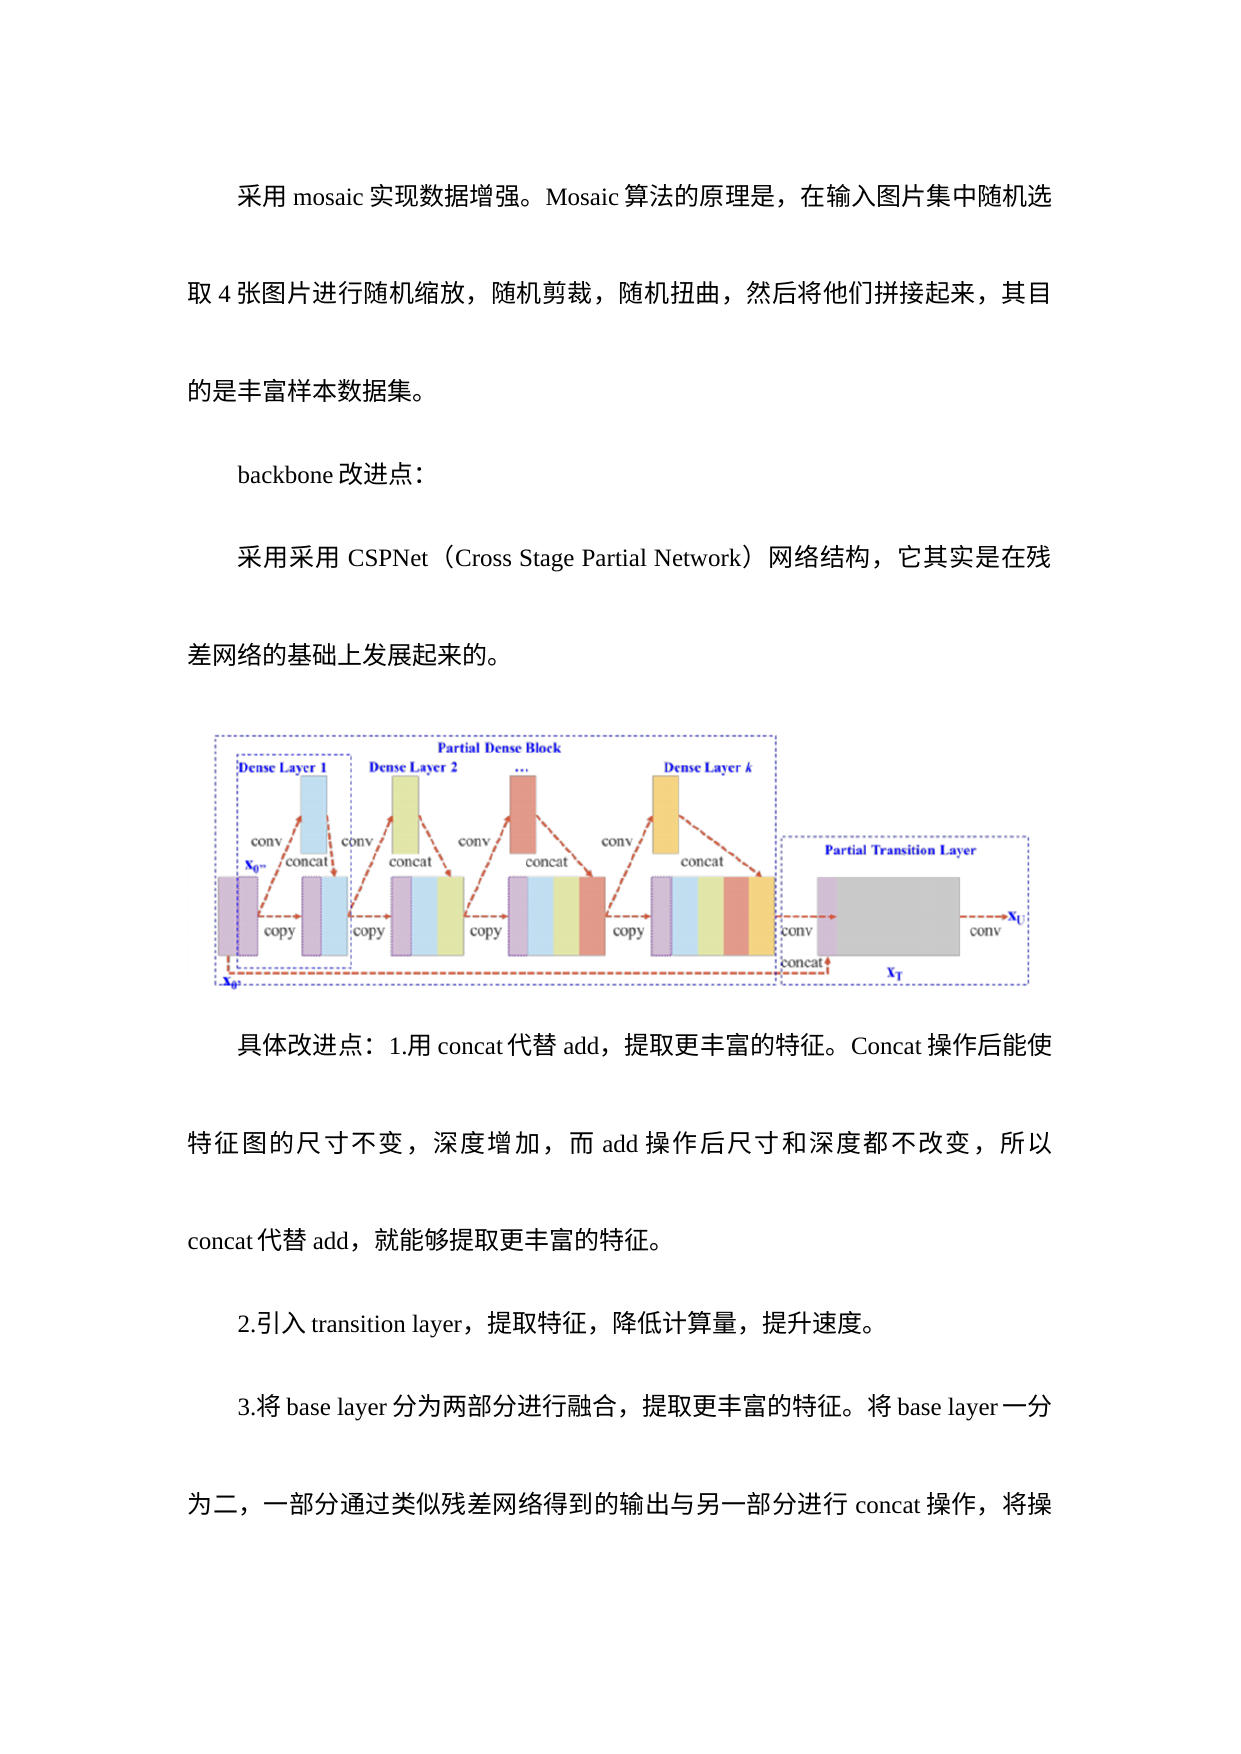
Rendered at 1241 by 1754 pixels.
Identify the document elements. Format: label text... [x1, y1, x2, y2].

text 2.引入transition layer，提取特征，降低计算量，提升速度。 [187, 1289, 1053, 1354]
picture [187, 703, 1053, 990]
text backbone改进点： [187, 440, 1053, 505]
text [187, 1372, 1053, 1535]
text 采用mosaic实现数据增强。Mosaic算法的原理是，在输入图片集中随机选取4张图片进行随机缩放，随机剪裁，随机扭曲，然后将他们拼接起来，其目的是丰富样本数据集。 [187, 162, 1053, 422]
text 采用采用 CSPNet（Cross Stage Partial Network）网络结构，它其实是在残差网络的基础上发展起来的。 [187, 523, 1053, 686]
text 具体改进点：1.用concat代替add，提取更丰富的特征。Concat操作后能使特征图的尺寸不变，深度增加，而add操作后尺寸和深度都不改变，所以concat代替add，就能够提取更丰富的特征。 [187, 1011, 1053, 1271]
